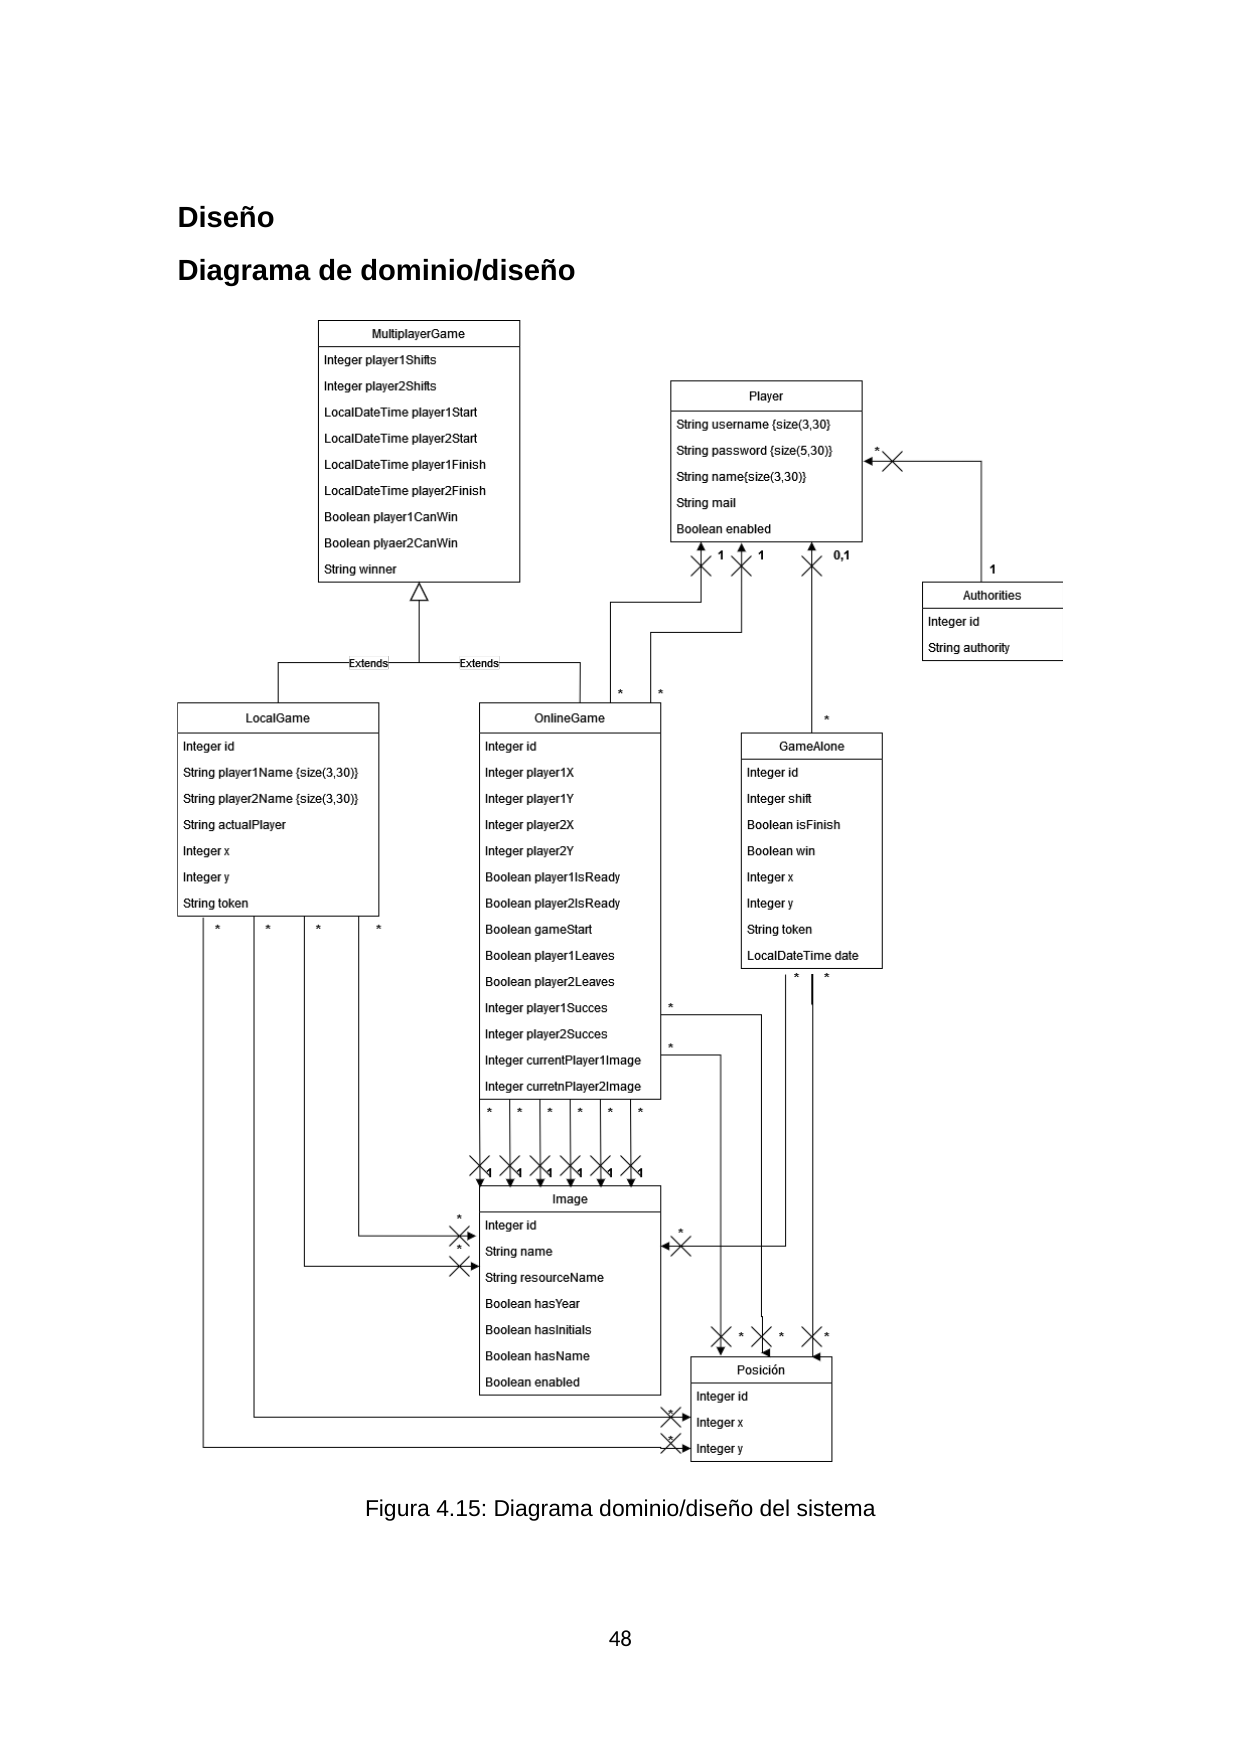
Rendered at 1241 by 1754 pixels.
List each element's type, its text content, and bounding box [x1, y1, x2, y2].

text Diseño [177, 201, 1063, 234]
text Figura 4.15: Diagrama dominio/diseño del sistema [177, 1494, 1063, 1521]
text Diagrama de dominio/diseño [177, 253, 1063, 287]
picture [177, 320, 1063, 1465]
